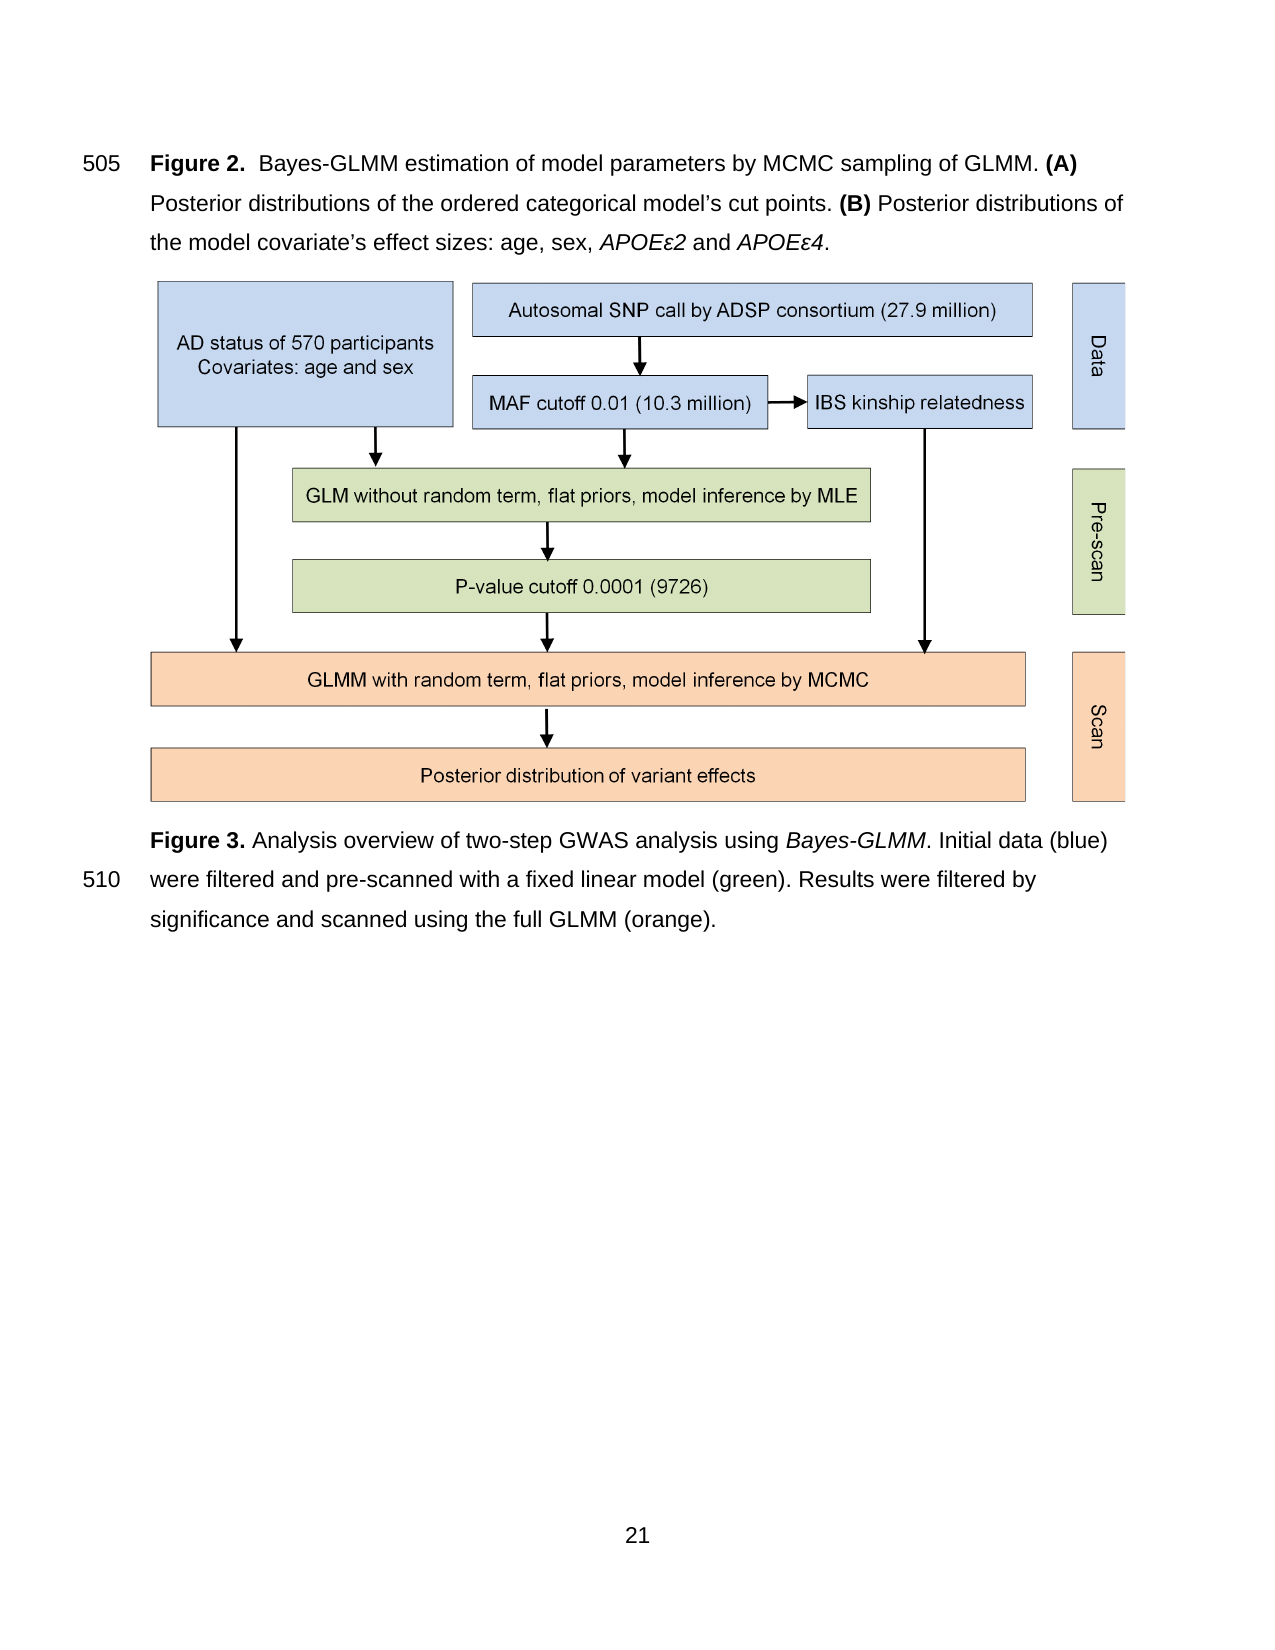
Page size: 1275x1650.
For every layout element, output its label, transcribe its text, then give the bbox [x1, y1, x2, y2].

picture [150, 281, 1125, 802]
text Figure 2. Bayes-GLMM estimation of model parameters by MCMC sampling of GLMM. (A) Posterior distributions of the ordered categorical model’s cut points. (B) Posterior distributions of the model covariate’s effect sizes: age, sex, APOEε2 and APOEε4. [150, 150, 1125, 255]
text Figure 3. Analysis overview of two-step GWAS analysis using Bayes-GLMM. Initial data (blue) were filtered and pre-scanned with a fixed linear model (green). Results were filtered by significance and scanned using the full GLMM (orange). [150, 827, 1125, 932]
